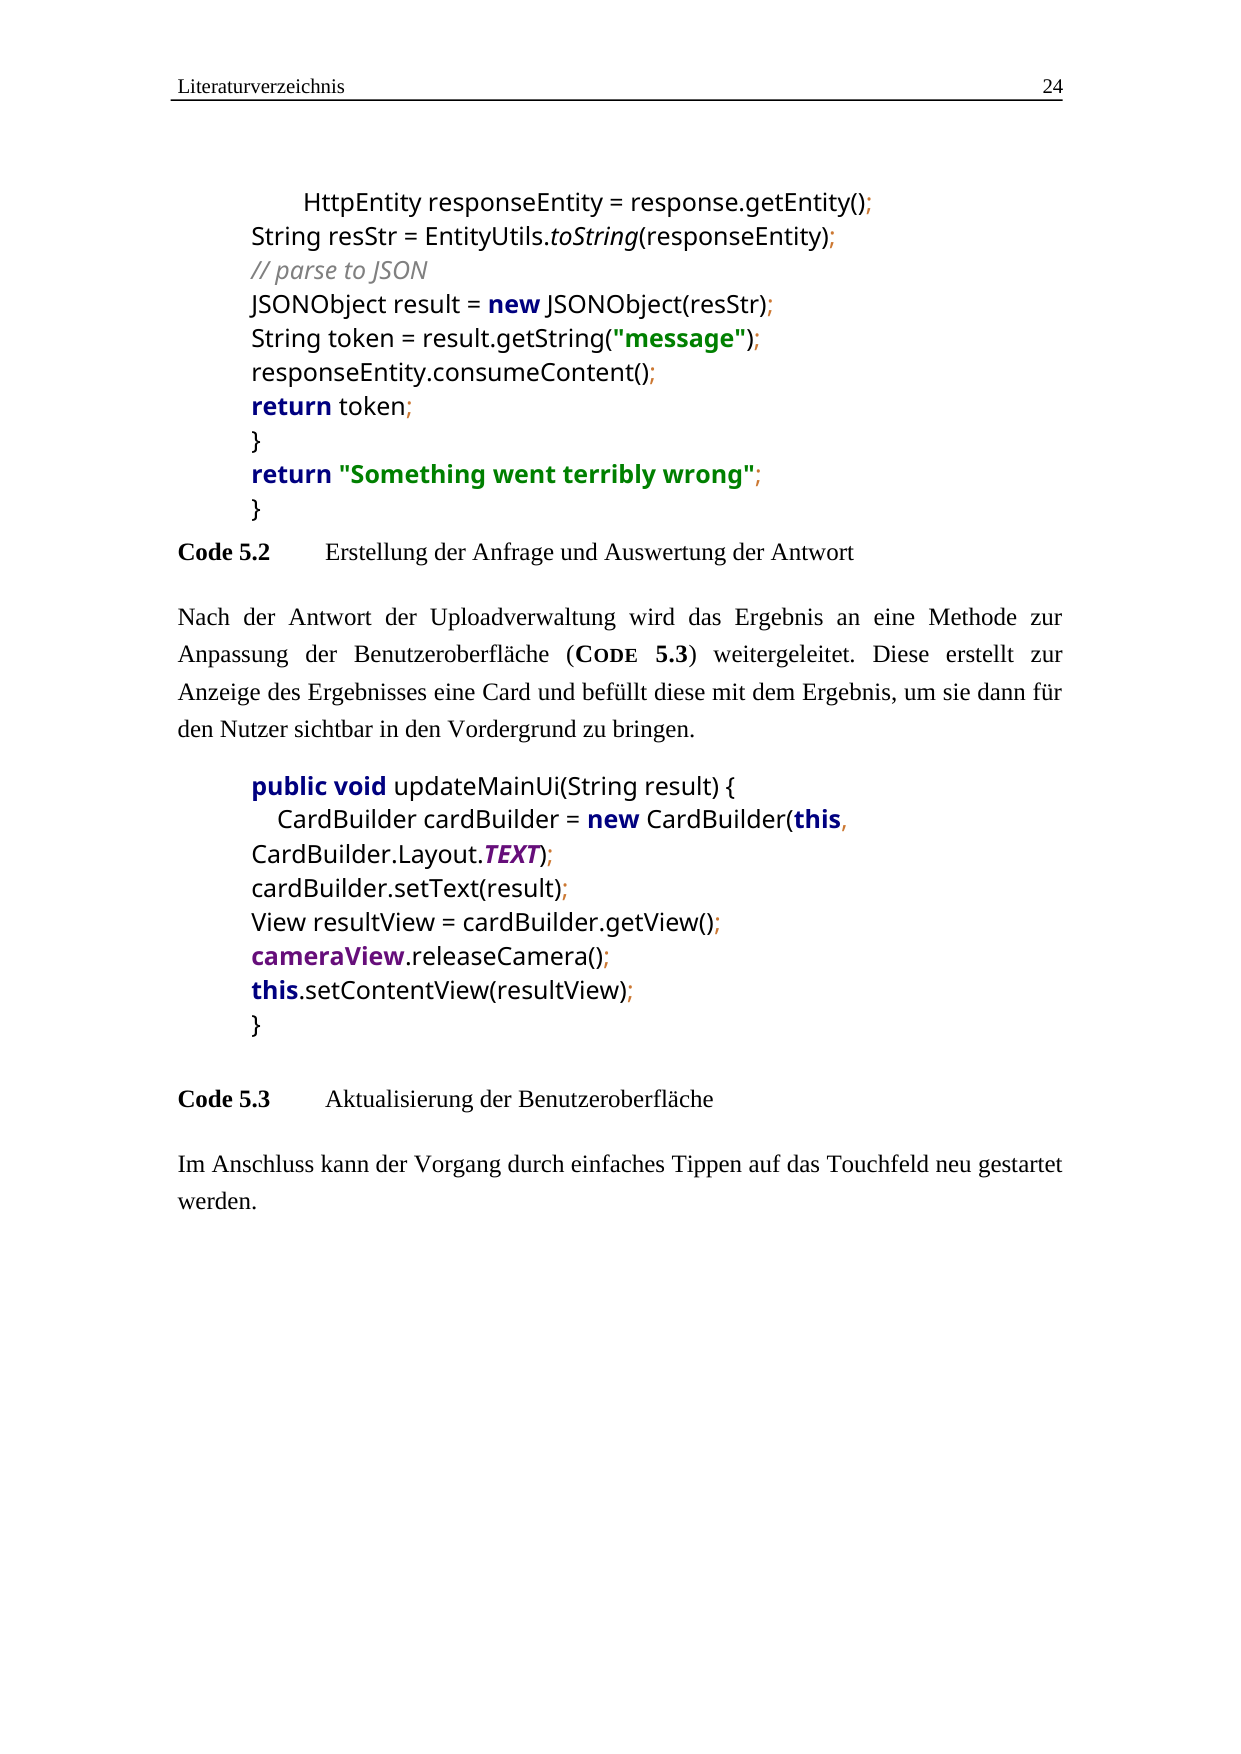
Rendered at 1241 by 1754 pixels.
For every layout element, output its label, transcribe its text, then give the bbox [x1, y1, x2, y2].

text public void updateMainUi(String result) { CardBuilder cardBuilder = new CardBuilder(this, CardBuilder.Layout.TEXT); cardBuilder.setText(result); View resultView = cardBuilder.getView(); cameraView.releaseCamera(); this.setContentView(resultView); } [251, 768, 1063, 1041]
text Code 5.2 Erstellung der Anfrage und Auswertung der Antwort [177, 537, 1063, 566]
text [251, 184, 1063, 525]
text Im Anschluss kann der Vorgang durch einfaches Tippen auf das Touchfeld neu gestartet werden. [177, 1140, 1063, 1215]
text Code 5.3 Aktualisierung der Benutzeroberfläche [177, 1084, 1063, 1113]
text Nach der Antwort der Uploadverwaltung wird das Ergebnis an eine Methode zur Anpassung der Benutzeroberfläche (Code 5.3) weitergeleitet. Diese erstellt zur Anzeige des Ergebnisses eine Card und befüllt diese mit dem Ergebnis, um sie dann für den Nutzer sichtbar in den Vordergrund zu bringen. [177, 593, 1063, 743]
